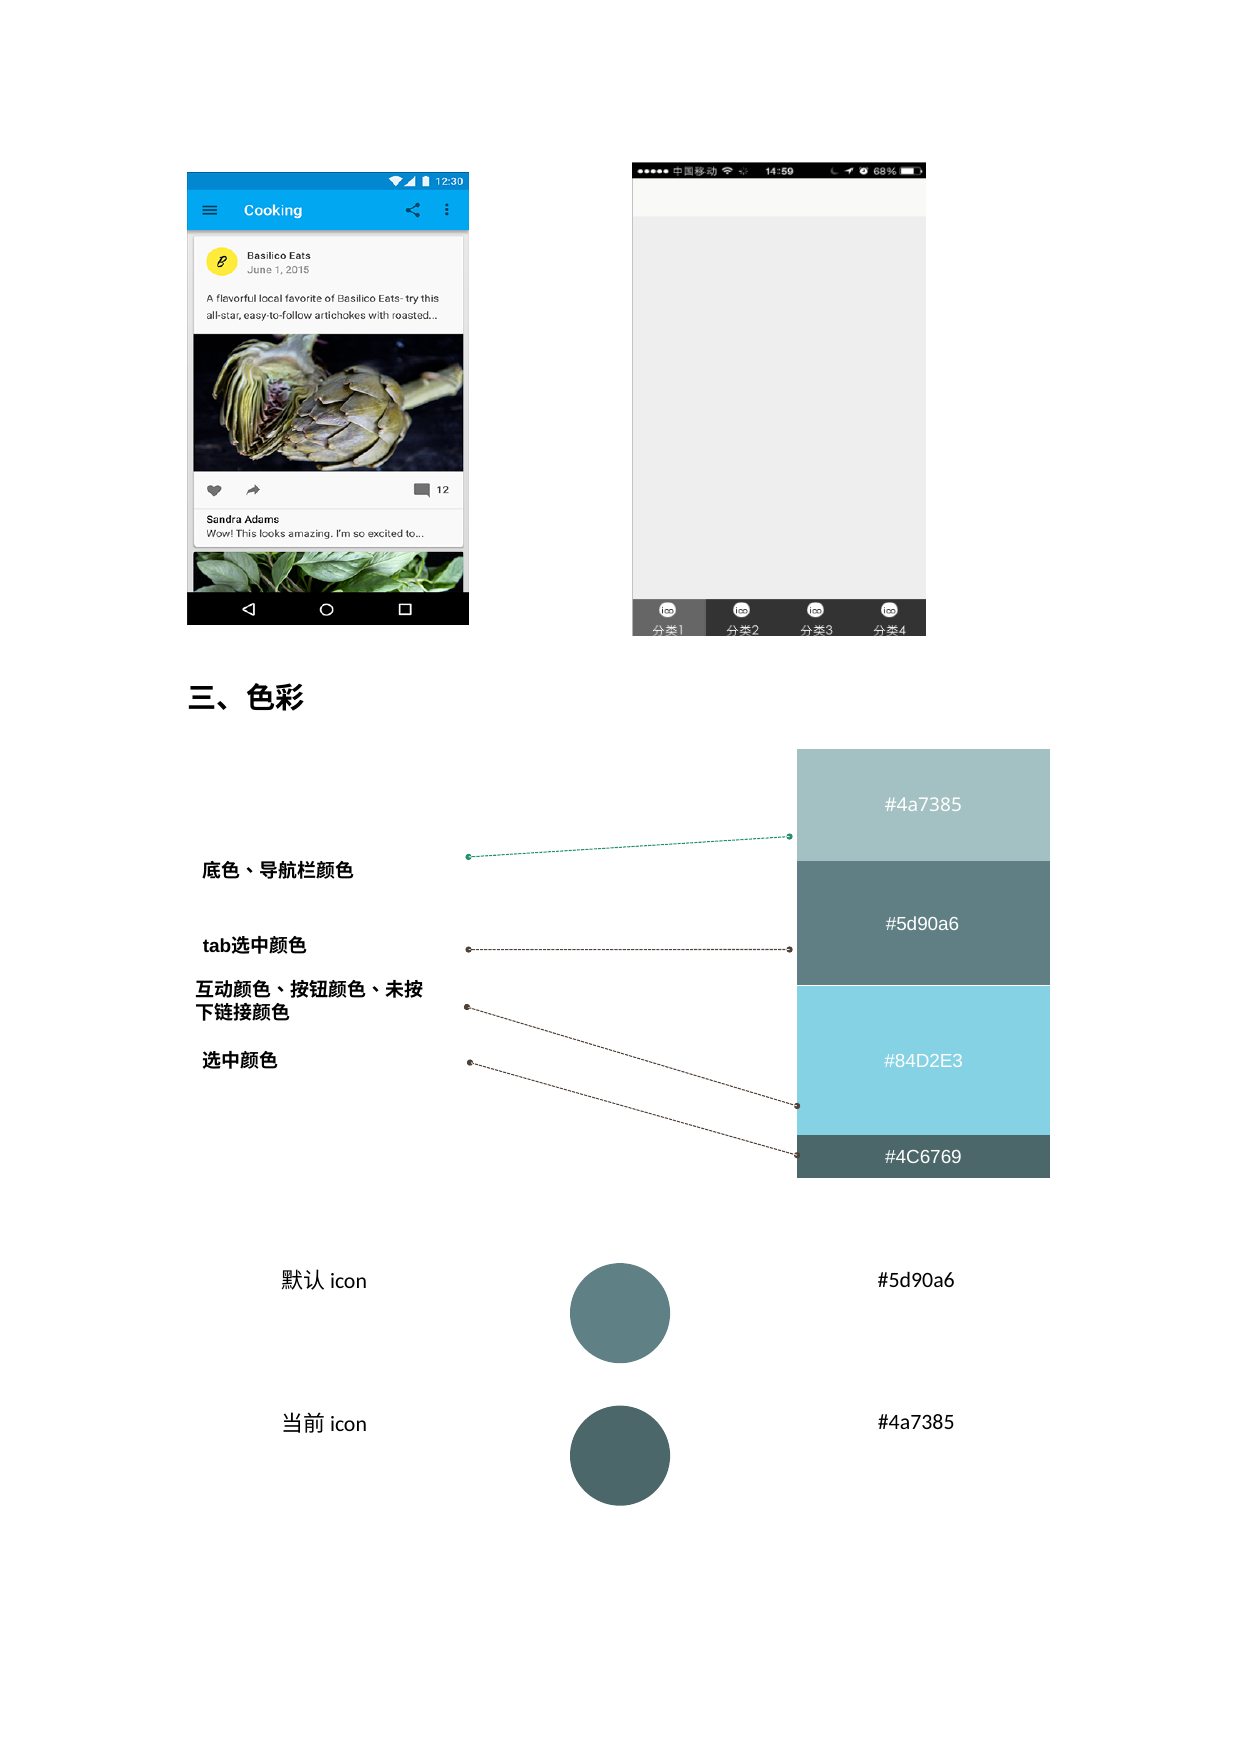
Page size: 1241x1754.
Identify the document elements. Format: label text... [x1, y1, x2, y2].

picture [295, 208, 301, 218]
picture [269, 206, 278, 214]
list 色彩 [187, 663, 1053, 728]
table_header 默认icon [176, 1263, 472, 1406]
table_cell [472, 1406, 768, 1548]
picture [187, 172, 469, 188]
table_cell #4a7385 [768, 1406, 1064, 1548]
picture [256, 208, 265, 214]
picture [282, 207, 295, 215]
picture [187, 231, 469, 625]
table_header [472, 1263, 768, 1406]
table_cell 当前icon [176, 1406, 472, 1548]
picture [632, 161, 926, 636]
table_header #5d90a6 [768, 1263, 1064, 1406]
